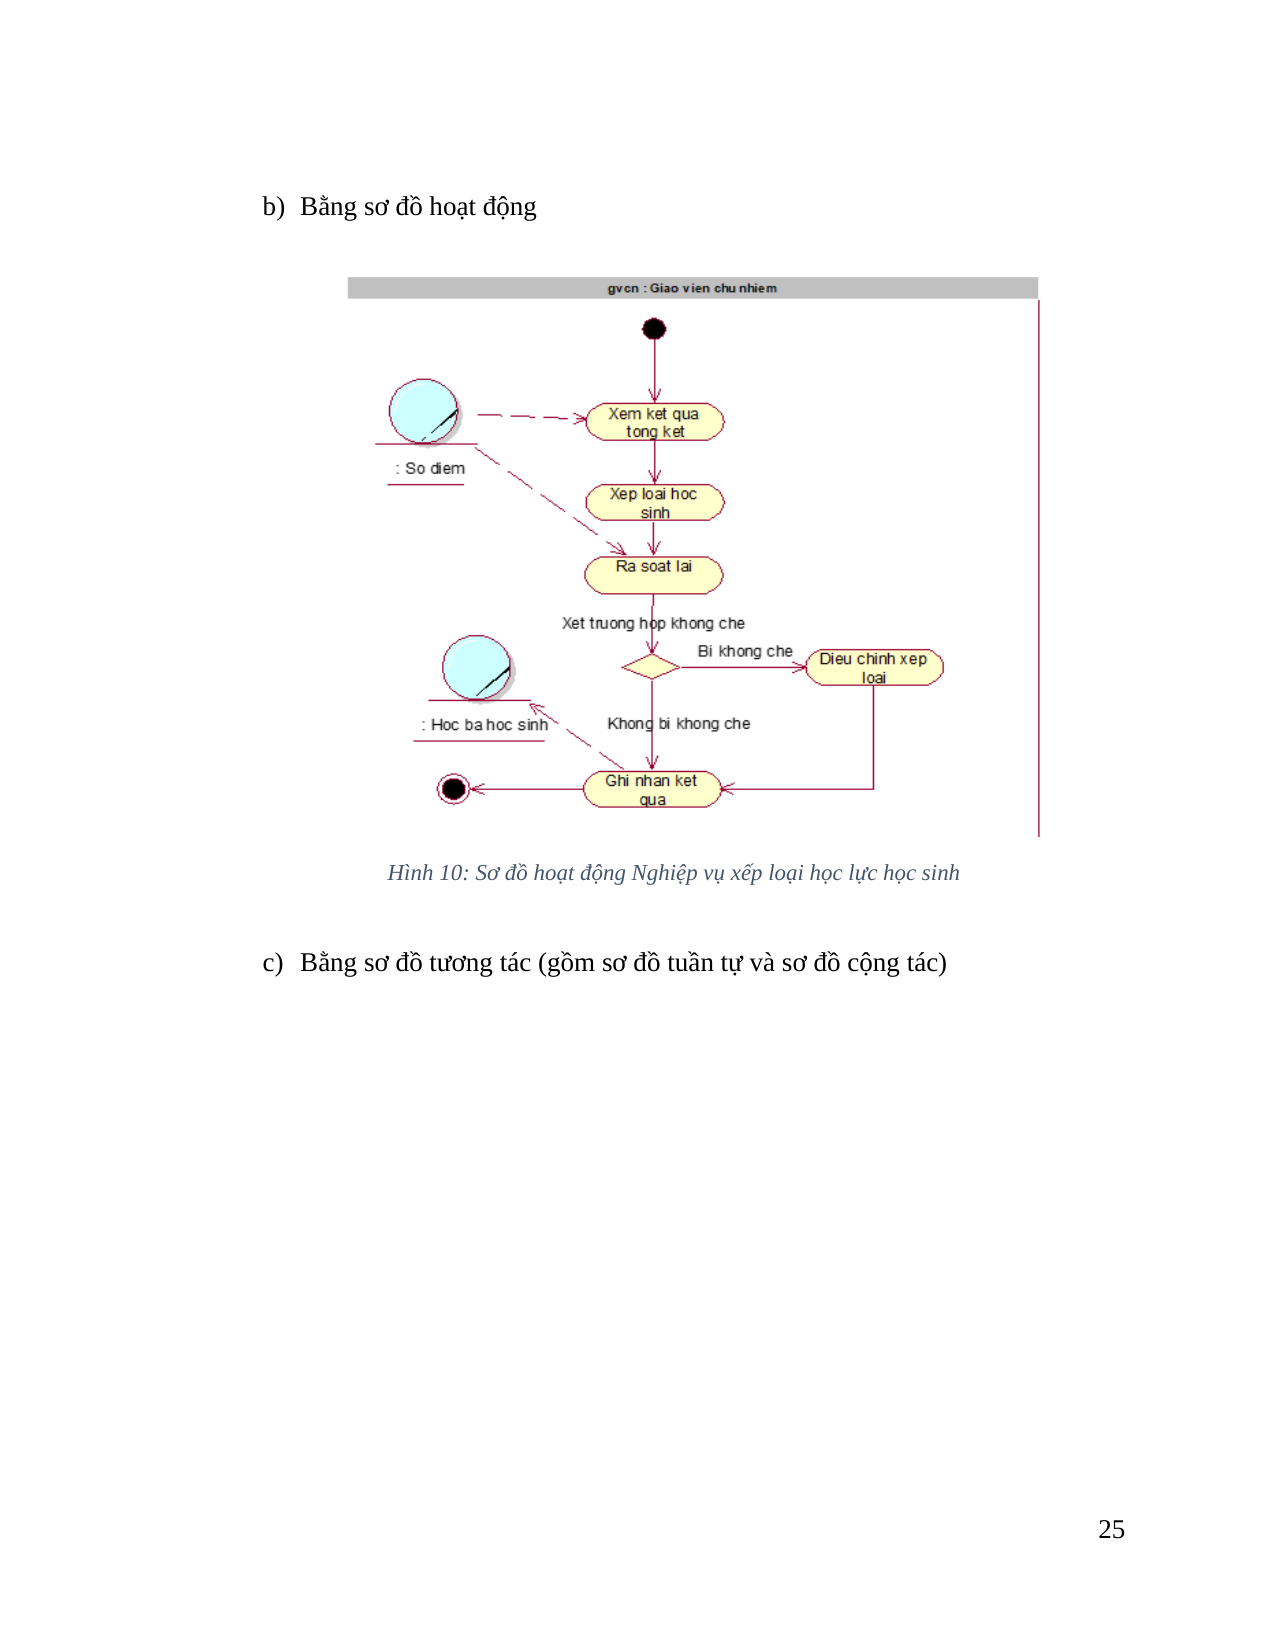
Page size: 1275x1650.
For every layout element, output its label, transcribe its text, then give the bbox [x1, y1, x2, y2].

picture [225, 243, 1078, 837]
list Bằng sơ đồ tương tác (gồm sơ đồ tuần tự và sơ đồ cộng tác) [262, 946, 1125, 978]
list Bằng sơ đồ hoạt động [262, 190, 1125, 222]
text Hình 10: Sơ đồ hoạt động Nghiệp vụ xếp loại học lực học sinh [150, 859, 1125, 885]
